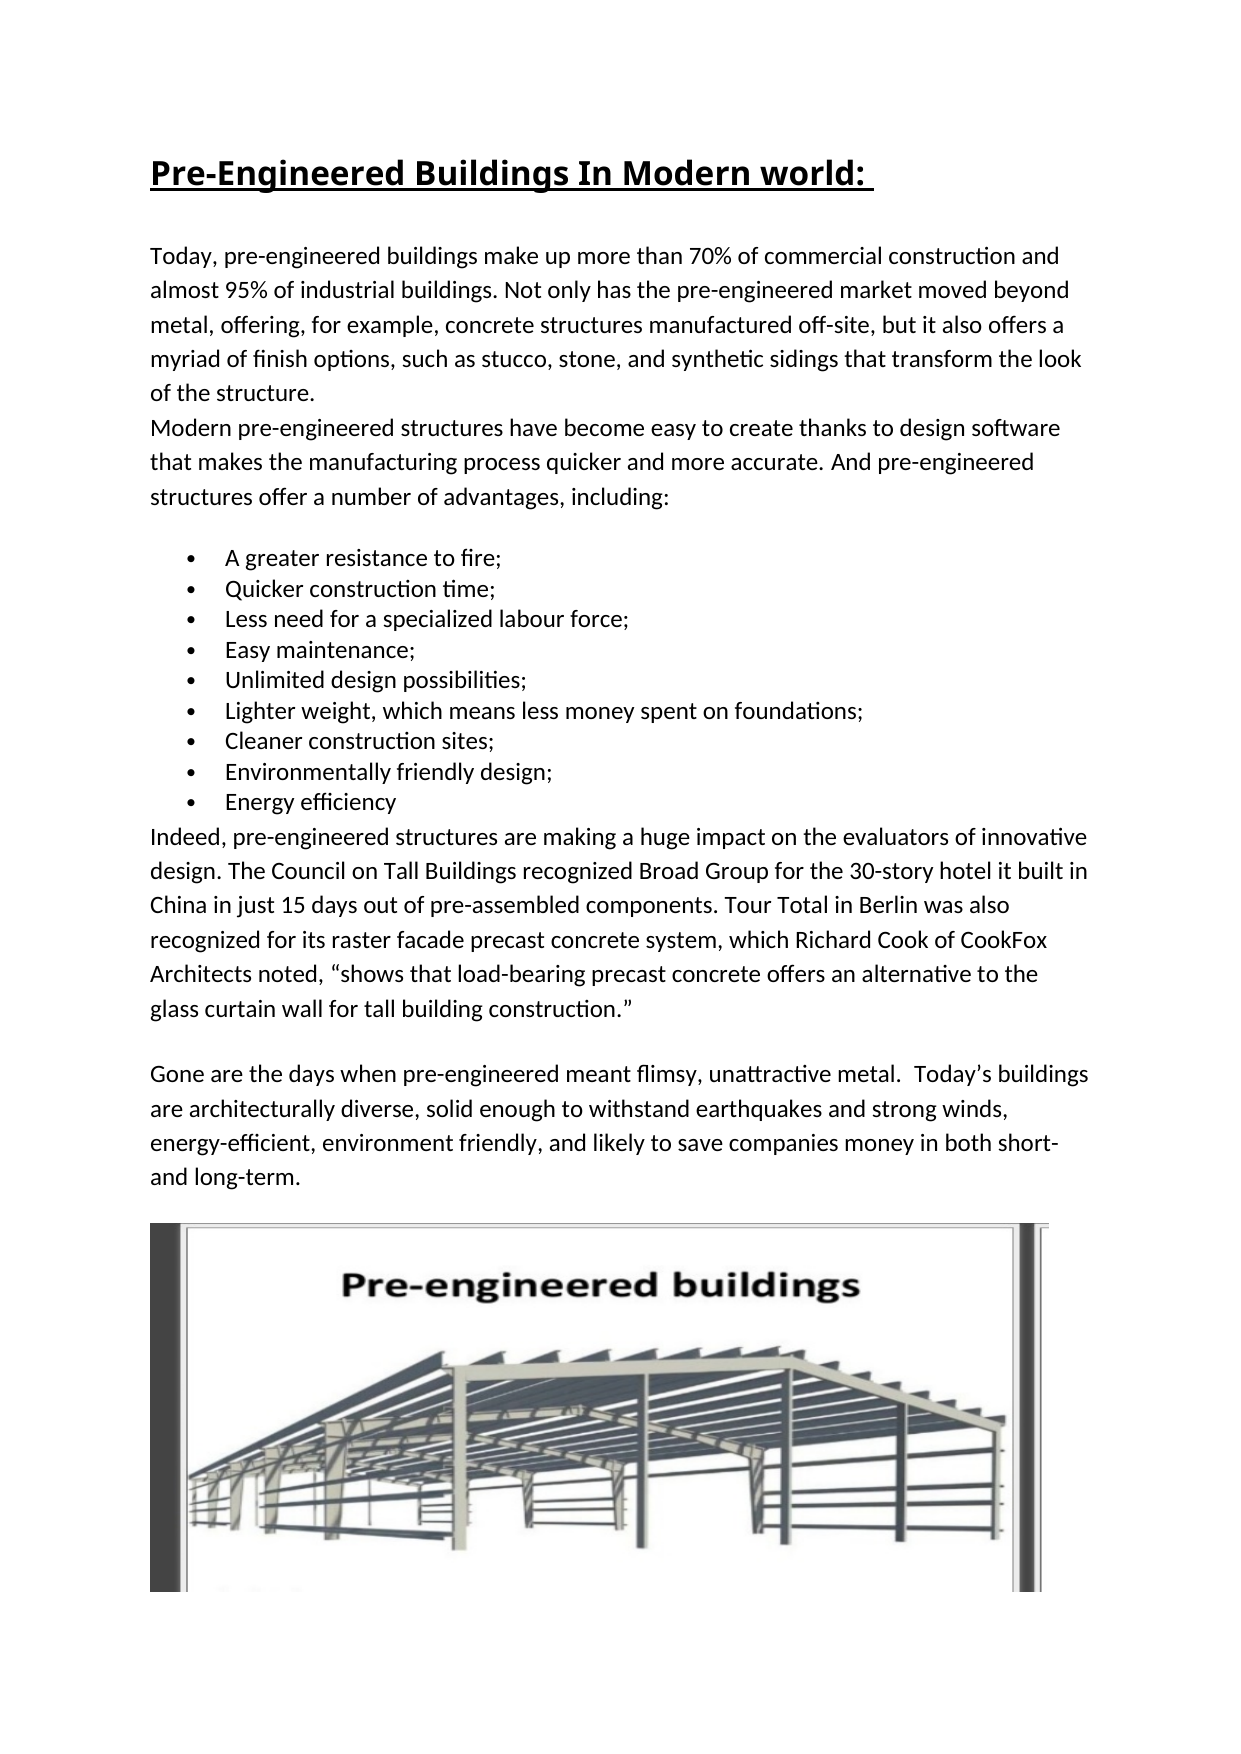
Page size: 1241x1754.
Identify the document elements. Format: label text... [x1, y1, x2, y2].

text Indeed, pre-engineered structures are making a huge impact on the evaluators of innovative design. The Council on Tall Buildings recognized Broad Group for the 30-story hotel it built in China in just 15 days out of pre-assembled components. Tour Total in Berlin was also recognized for its raster facade precast concrete system, which Richard Cook of CookFox Architects noted, “shows that load-bearing precast concrete offers an alternative to the glass curtain wall for tall building construction.” [150, 817, 1090, 1023]
list Cleaner construction sites; [187, 726, 1090, 756]
list Easy maintenance; [187, 634, 1090, 664]
text Today, pre-engineered buildings make up more than 70% of commercial construction and almost 95% of industrial buildings. Not only has the pre-engineered market moved beyond metal, offering, for example, concrete structures manufactured off-site, but it also offers a myriad of finish options, such as stucco, stone, and synthetic sidings that transform the look of the structure. [150, 236, 1090, 408]
list Unlimited design possibilities; [187, 664, 1090, 695]
list A greater resistance to fire; [187, 542, 1090, 573]
text Modern pre-engineered structures have become easy to create thanks to design software that makes the manufacturing process quicker and more accurate. And pre-engineered structures offer a number of advantages, including: [150, 408, 1090, 511]
list Environmentally friendly design; [187, 756, 1090, 787]
list Less need for a specialized labour force; [187, 603, 1090, 634]
list Energy efficiency [187, 787, 1090, 817]
list Quicker construction time; [187, 573, 1090, 603]
list Lighter weight, which means less money spent on foundations; [187, 695, 1090, 726]
text Pre-Engineered Buildings In Modern world: [150, 150, 1090, 195]
text Gone are the days when pre-engineered meant flimsy, unattractive metal. Today’s buildings are architecturally diverse, solid enough to withstand earthquakes and strong winds, energy-efficient, environment friendly, and likely to save companies money in both short- and long-term. [150, 1054, 1090, 1192]
picture [150, 1223, 1049, 1592]
